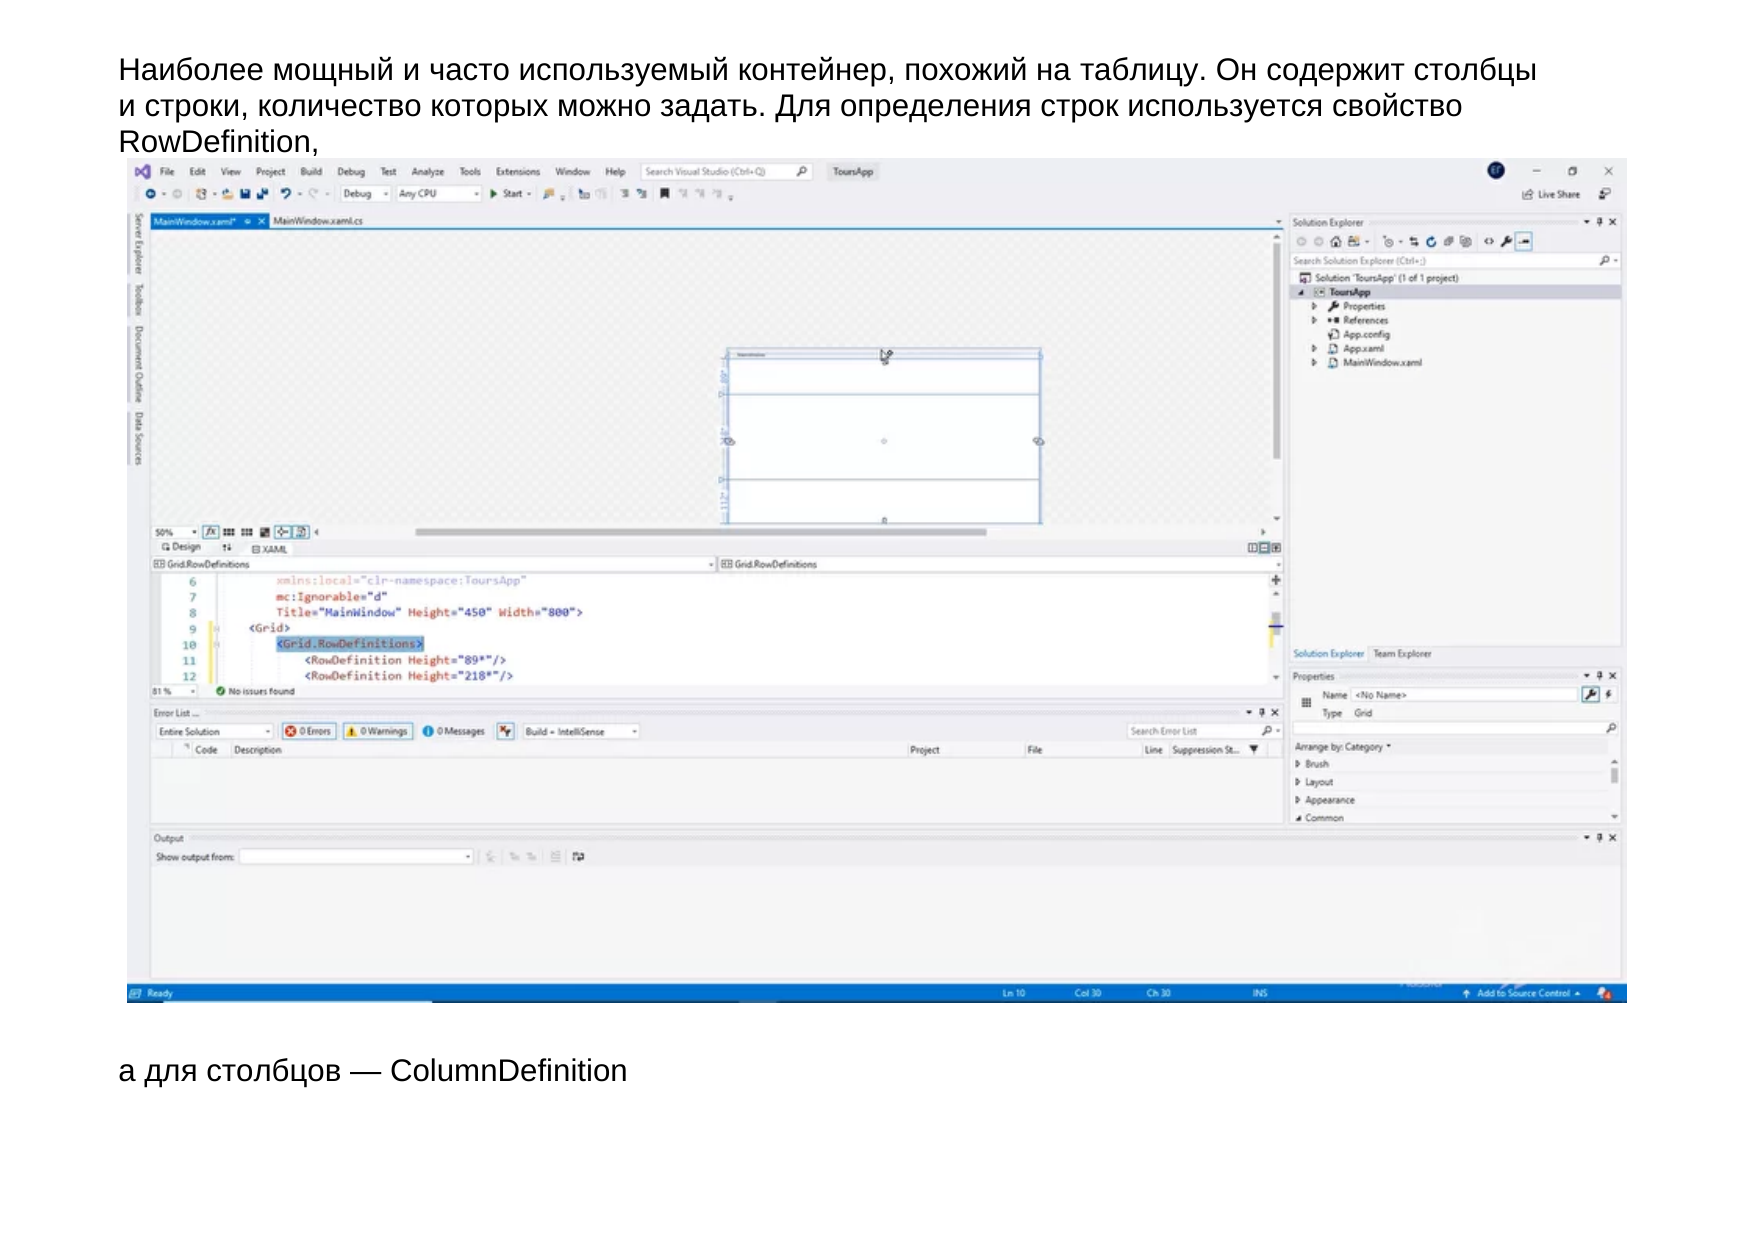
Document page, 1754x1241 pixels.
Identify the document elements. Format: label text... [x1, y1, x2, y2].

text а для столбцов — ColumnDefinition [118, 1052, 1636, 1088]
picture [127, 158, 1627, 1003]
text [118, 15, 1636, 158]
